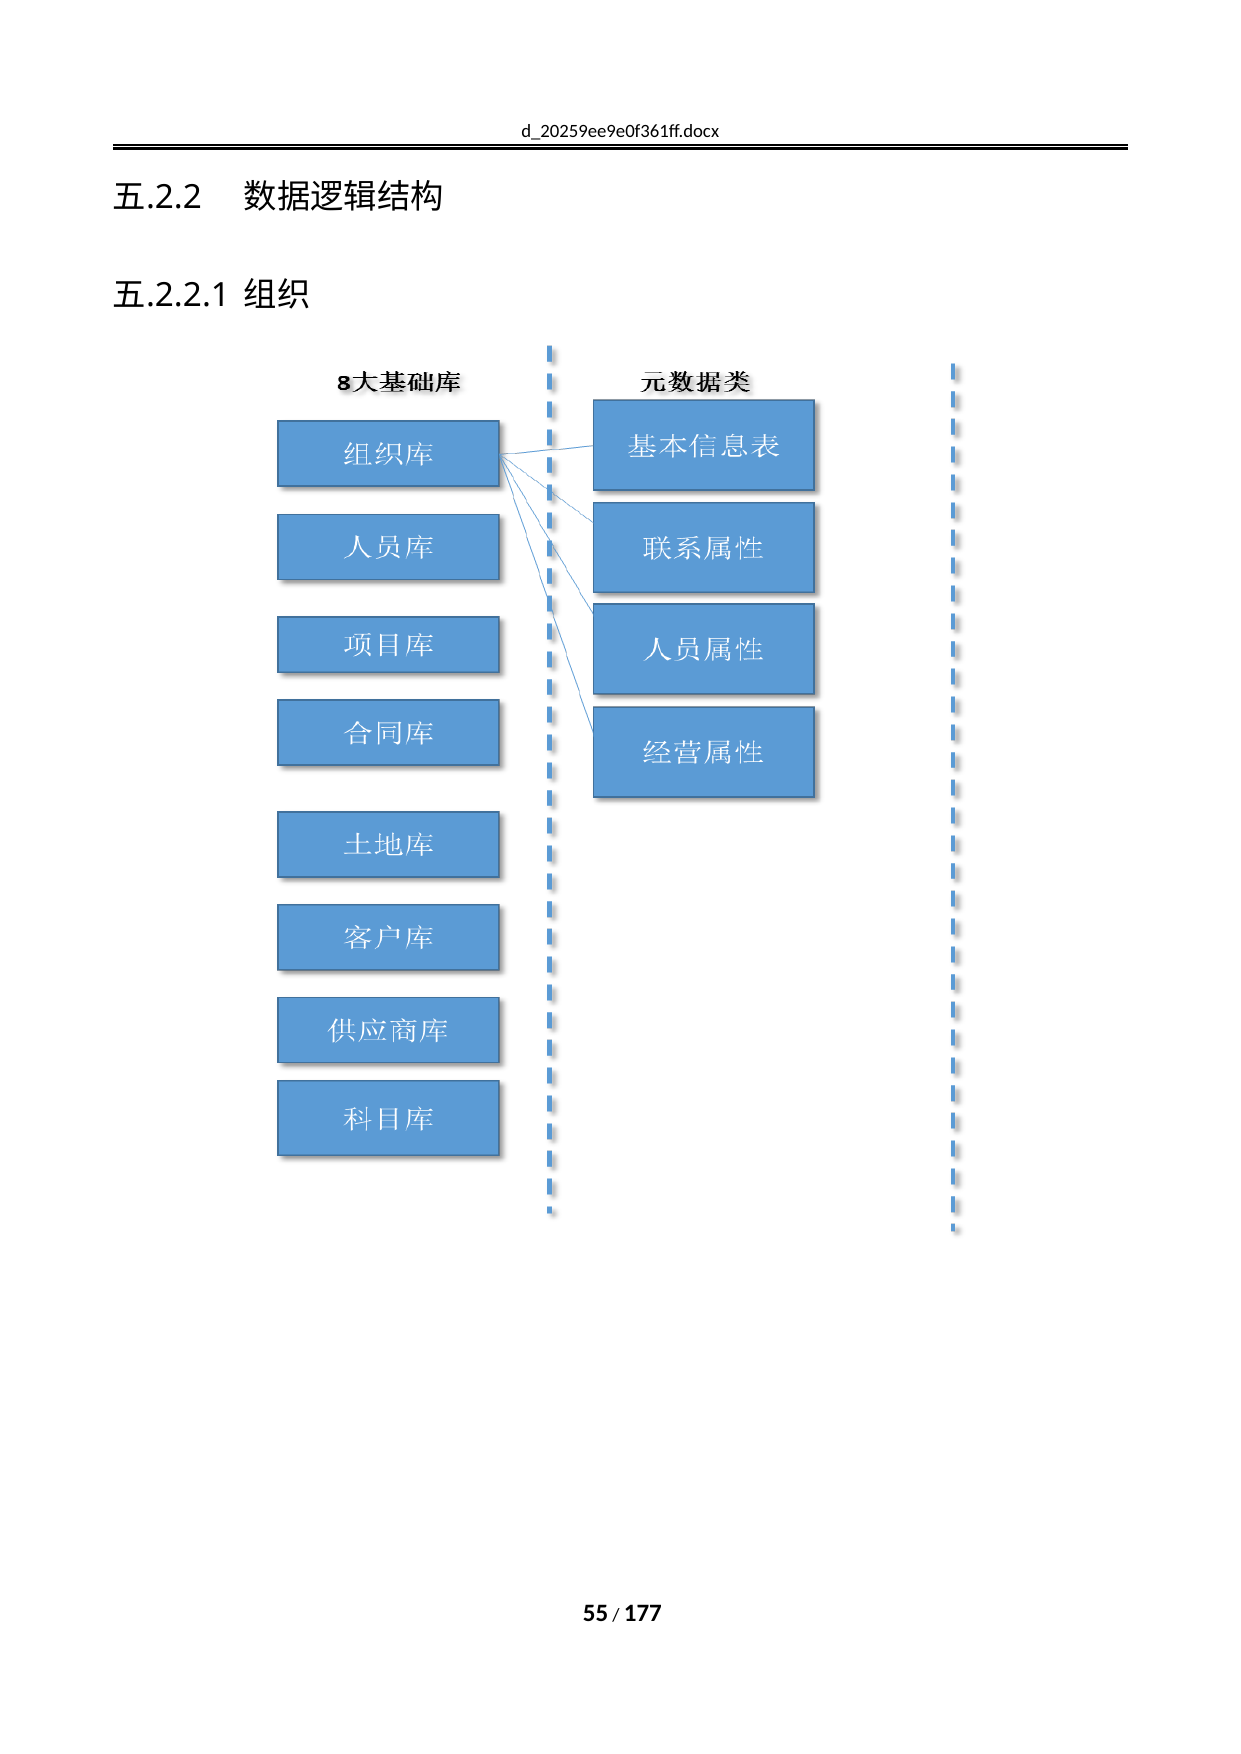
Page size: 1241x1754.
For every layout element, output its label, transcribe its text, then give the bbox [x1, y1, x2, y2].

text 数据逻辑结构 [112, 161, 1128, 228]
text 组织 [112, 258, 1128, 326]
picture [273, 342, 967, 1243]
